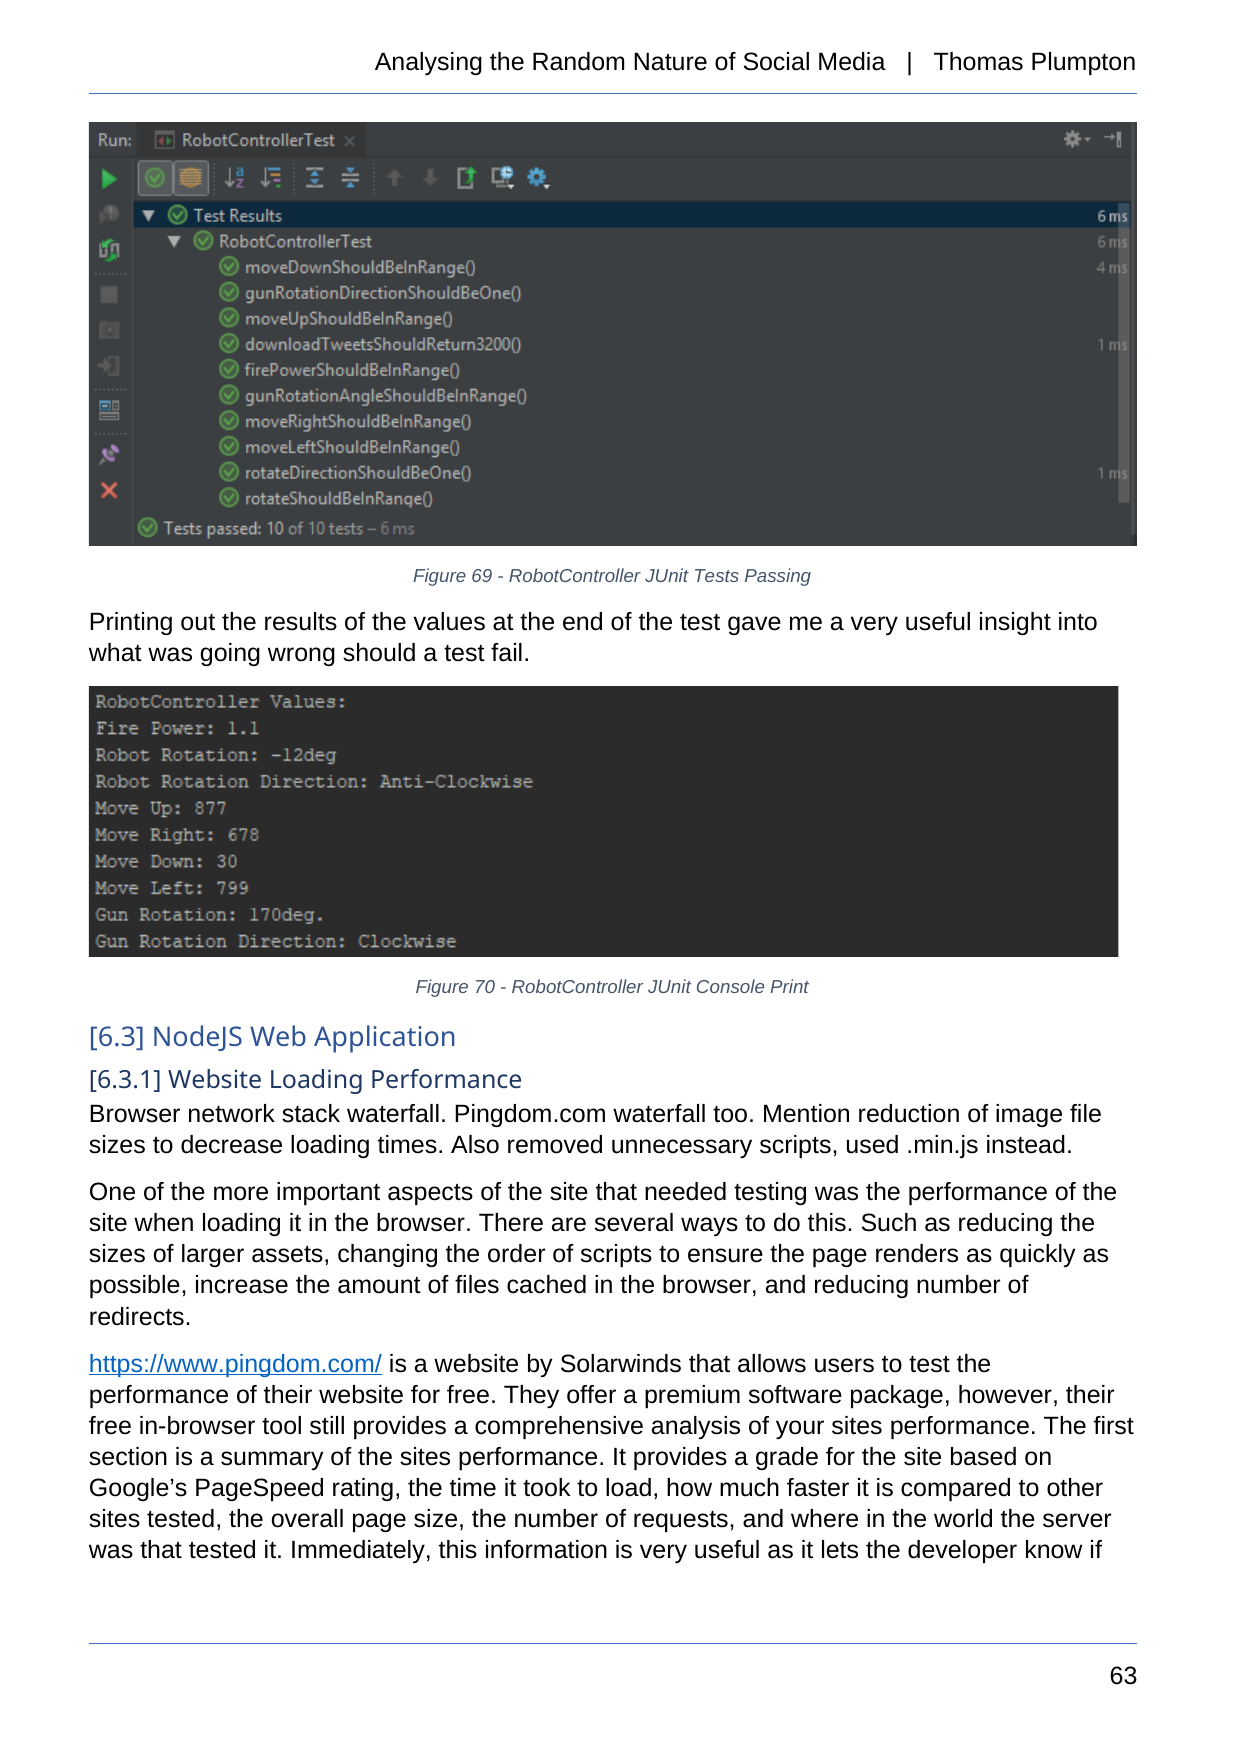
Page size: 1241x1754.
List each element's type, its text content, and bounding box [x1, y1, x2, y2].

picture [88, 686, 1119, 957]
text Printing out the results of the values at the end of the test gave me a very useful insight into what was going wrong should a test fail. [89, 607, 1137, 667]
picture [88, 122, 1137, 546]
text Browser network stack waterfall. Pingdom.com waterfall too. Mention reduction of image file sizes to decrease loading times. Also removed unnecessary scripts, used .min.js instead. [89, 1098, 1137, 1158]
subtitle [6.3.1] Website Loading Performance [89, 1062, 1137, 1096]
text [89, 1349, 1137, 1564]
subtitle [6.3] NodeJS Web Application [89, 1018, 1137, 1055]
text One of the more important aspects of the site that needed testing was the performance of the site when loading it in the browser. There are several ways to do this. Such as reducing the sizes of larger assets, changing the order of scripts to ensure the page renders as quickly as possible, increase the amount of files cached in the browser, and reducing number of redirects. [89, 1177, 1137, 1330]
